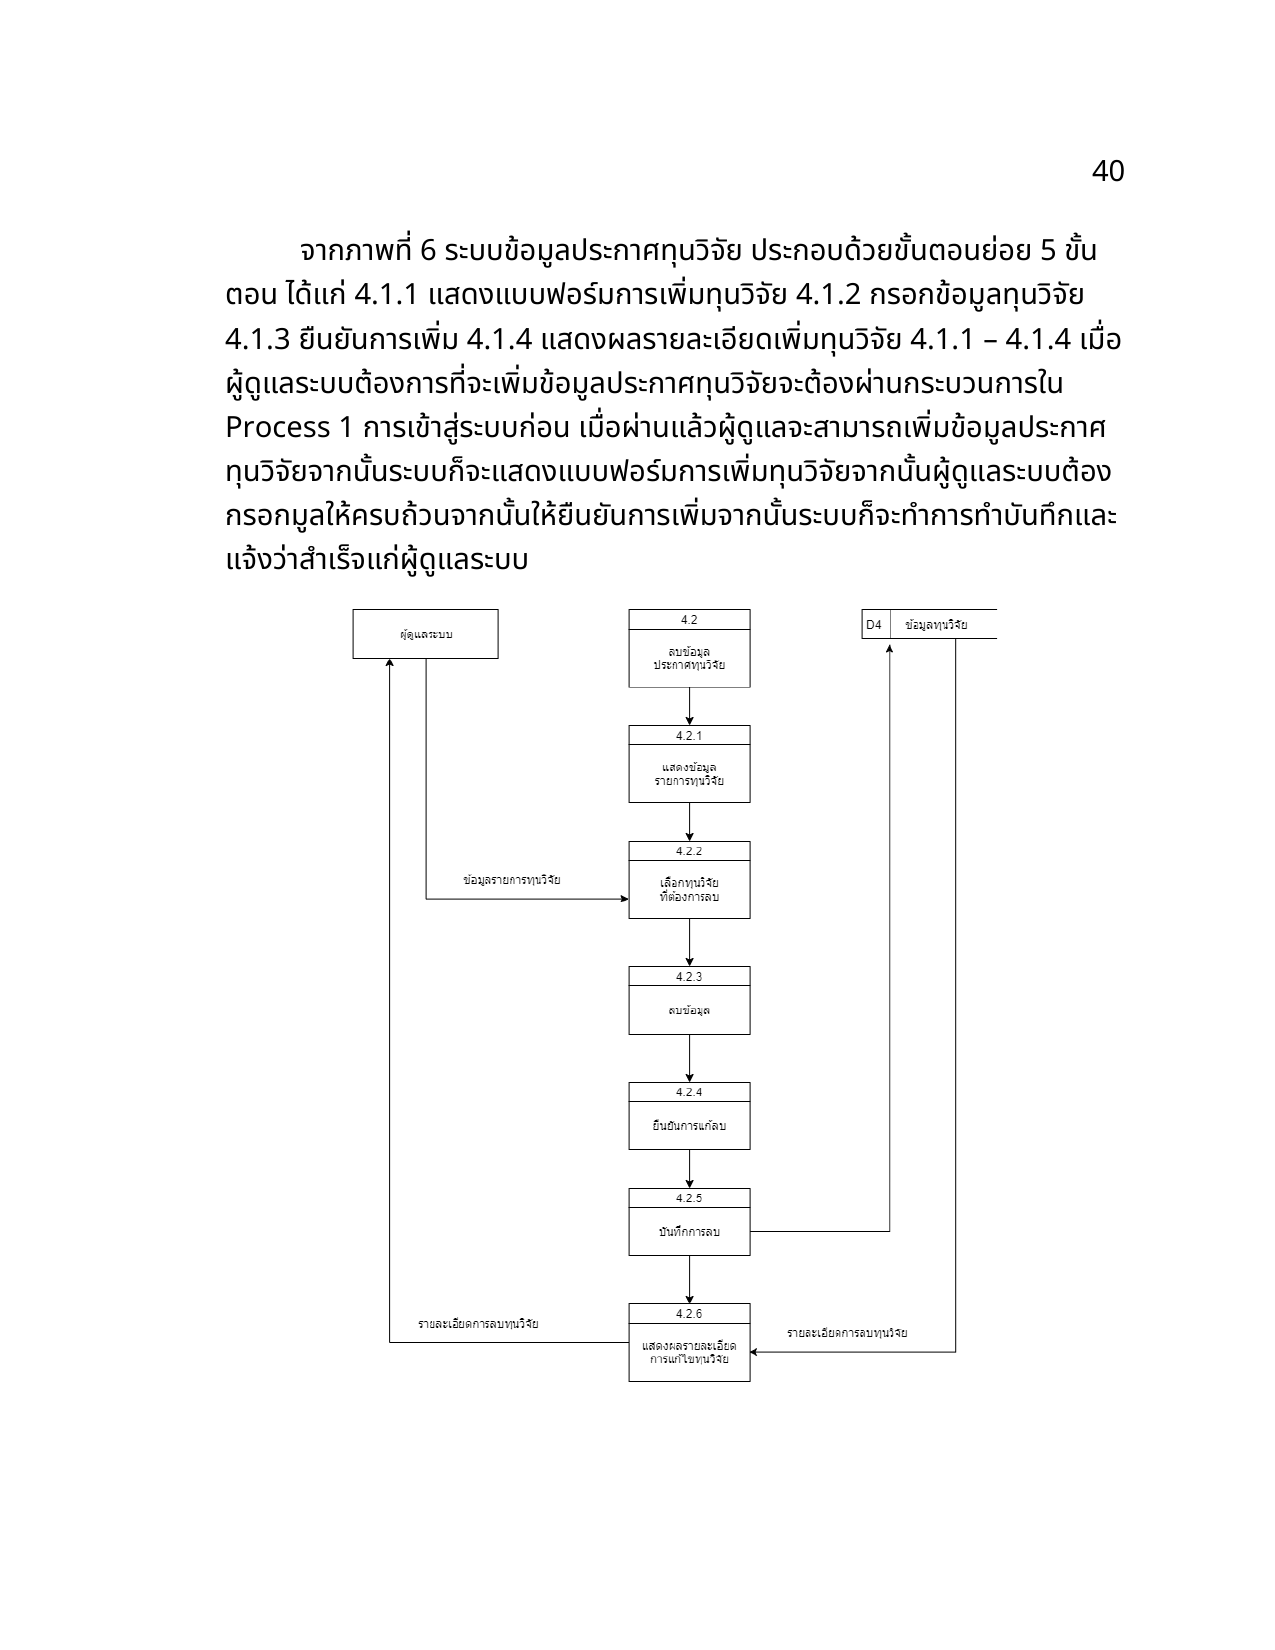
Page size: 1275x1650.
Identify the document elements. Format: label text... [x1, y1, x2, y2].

picture [351, 607, 999, 1383]
text จากภาพที่ 6 ระบบข้อมูลประกาศทุนวิจัย ประกอบด้วยขั้นตอนย่อย 5 ขั้นตอน ได้แก่ 4.1.1 แสดงแบบฟอร์มการเพิ่มทุนวิจัย 4.1.2 กรอกข้อมูลทุนวิจัย 4.1.3 ยืนยันการเพิ่ม 4.1.4 แสดงผลรายละเอียดเพิ่มทุนวิจัย 4.1.1 – 4.1.4 เมื่อผู้ดูแลระบบต้องการที่จะเพิ่มข้อมูลประกาศทุนวิจัยจะต้องผ่านกระบวนการใน Process 1 การเข้าสู่ระบบก่อน เมื่อผ่านแล้วผู้ดูแลจะสามารถเพิ่มข้อมูลประกาศทุนวิจัยจากนั้นระบบก็จะแสดงแบบฟอร์มการเพิ่มทุนวิจัยจากนั้นผู้ดูแลระบบต้องกรอกมูลให้ครบถ้วนจากนั้นให้ยืนยันการเพิ่มจากนั้นระบบก็จะทำการทำบันทึกและแจ้งว่าสำเร็จแก่ผู้ดูแลระบบ [225, 229, 1125, 583]
